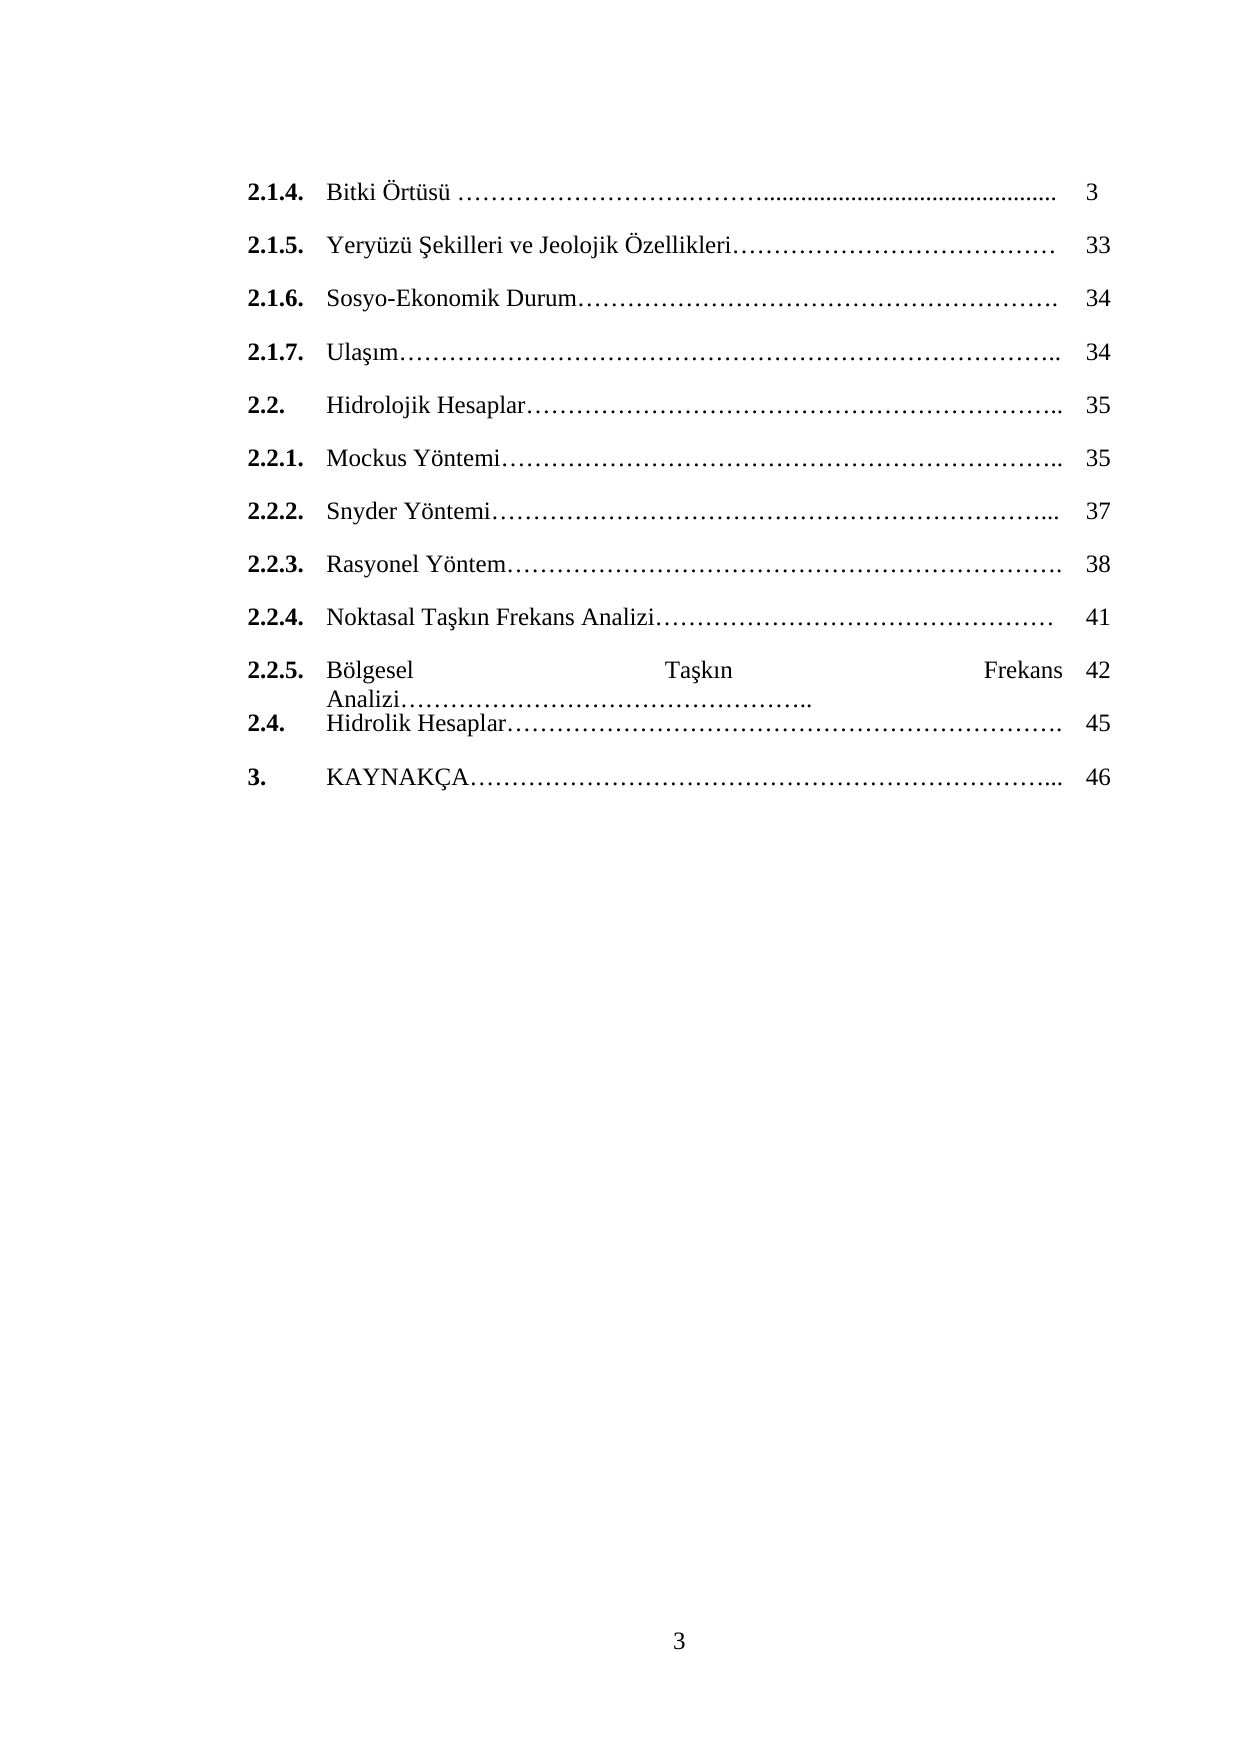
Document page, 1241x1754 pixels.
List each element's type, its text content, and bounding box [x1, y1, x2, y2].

table_cell 2.2.1. [236, 443, 315, 496]
table_cell Yeryüzü Şekilleri ve Jeolojik Özellikleri………………………………… [315, 230, 1074, 283]
table_cell 42 [1074, 655, 1122, 708]
table_cell Mockus Yöntemi………………………………………………………….. [315, 443, 1074, 496]
table_cell 2.1.5. [236, 230, 315, 283]
table_cell 2.4. [236, 709, 315, 762]
table_cell 45 [1074, 709, 1122, 762]
table_cell 41 [1074, 602, 1122, 655]
table_cell Snyder Yöntemi…………………………………………………………... [315, 496, 1074, 549]
table_cell Rasyonel Yöntem…………………………………………………………. [315, 549, 1074, 602]
table_cell Hidrolojik Hesaplar……………………………………………………….. [315, 390, 1074, 443]
table_cell Sosyo-Ekonomik Durum…………………………………………………. [315, 284, 1074, 337]
table_cell 46 [1074, 762, 1122, 815]
table_cell 37 [1074, 496, 1122, 549]
table_cell Bitki Örtüsü ……………………….………............................................... [315, 177, 1074, 230]
table_cell 2.1.4. [236, 177, 315, 230]
table_cell Bölgesel Taşkın Frekans Analizi………………………………………….. [315, 655, 1074, 708]
table_cell 33 [1074, 230, 1122, 283]
table_cell 34 [1074, 284, 1122, 337]
table_cell 38 [1074, 549, 1122, 602]
table_cell 2.1.6. [236, 284, 315, 337]
table_cell Hidrolik Hesaplar…………………………………………………………. [315, 709, 1074, 762]
table_cell 2.2.2. [236, 496, 315, 549]
table_cell 35 [1074, 390, 1122, 443]
table_cell KAYNAKÇA……………………………………………………………... [315, 762, 1074, 815]
table_cell 2.2.5. [236, 655, 315, 708]
table_cell 2.1.7. [236, 337, 315, 390]
table_cell 35 [1074, 443, 1122, 496]
table_cell 3. [236, 762, 315, 815]
table_cell Ulaşım…………………………………………………………………….. [315, 337, 1074, 390]
table_cell 2.2.4. [236, 602, 315, 655]
table_cell 2.2. [236, 390, 315, 443]
table_cell Noktasal Taşkın Frekans Analizi………………………………………… [315, 602, 1074, 655]
table_cell 3 [1074, 177, 1122, 230]
table_cell 34 [1074, 337, 1122, 390]
table_cell 2.2.3. [236, 549, 315, 602]
